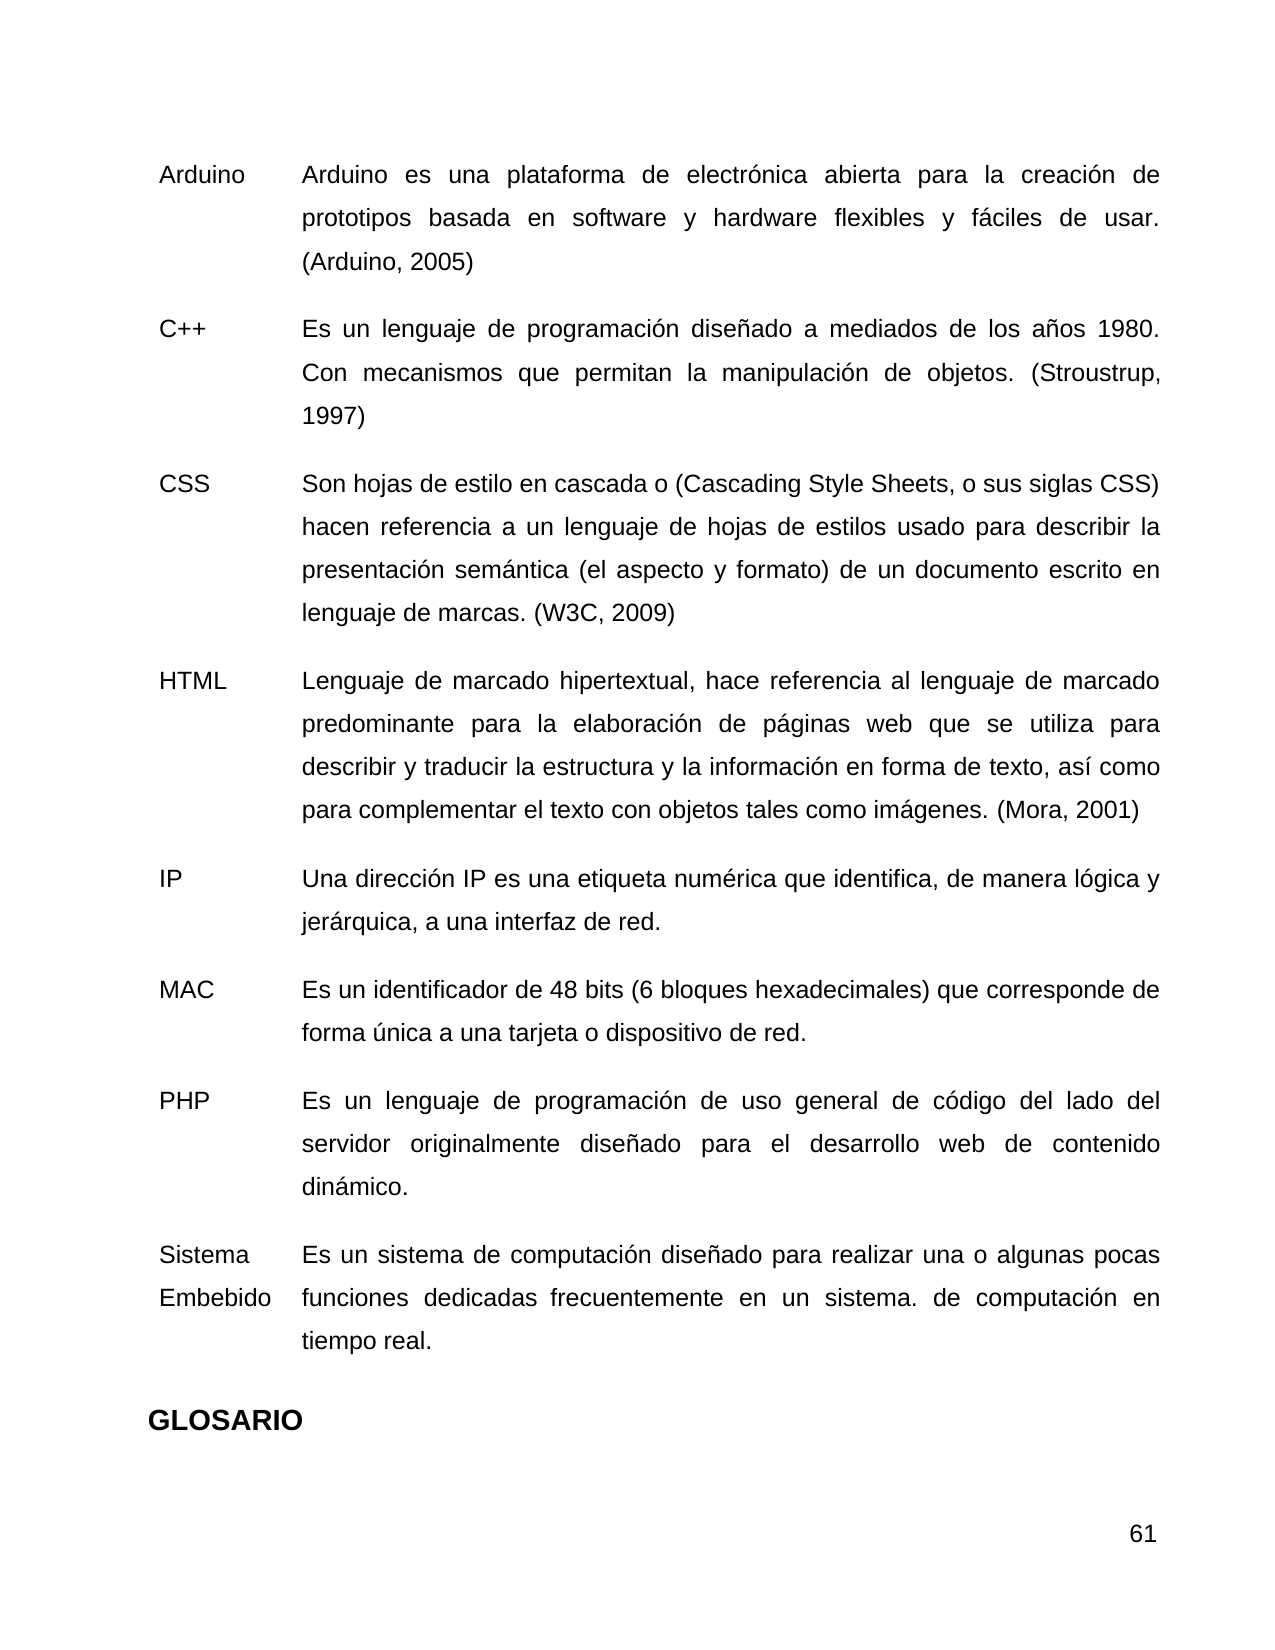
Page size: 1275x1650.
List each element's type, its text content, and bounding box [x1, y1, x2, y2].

table_header Arduino es una plataforma de electrónica abierta para la creación de prototipos basada en software y hardware flexibles y fáciles de usar. [290, 148, 1173, 302]
table_cell MAC [148, 962, 290, 1073]
table_cell HTML [148, 654, 290, 851]
table_cell Es un identificador de 48 bits (6 bloques hexadecimales) que corresponde de forma única a una tarjeta o dispositivo de red. [290, 962, 1173, 1073]
table_cell PHP [148, 1073, 290, 1228]
table_header Arduino [148, 148, 290, 302]
list GLOSARIO [148, 1403, 1157, 1436]
table_cell Es un lenguaje de programación de uso general de código del lado del servidor originalmente diseñado para el desarrollo web de contenido dinámico. [290, 1073, 1173, 1228]
table_cell Son hojas de estilo en cascada o (Cascading Style Sheets, o sus siglas CSS) hacen referencia a un lenguaje de hojas de estilos usado para describir la presentación semántica (el aspecto y formato) de un documento escrito en lenguaje de marcas. [290, 456, 1173, 654]
table_cell CSS [148, 456, 290, 654]
table_cell C++ [148, 302, 290, 456]
table_cell Sistema Embebido [148, 1228, 290, 1382]
table_cell Una dirección IP es una etiqueta numérica que identifica, de manera lógica y jerárquica, a una interfaz de red. [290, 851, 1173, 962]
table_cell Es un sistema de computación diseñado para realizar una o algunas pocas funciones dedicadas frecuentemente en un sistema. de computación en tiempo real. [290, 1228, 1173, 1382]
table_cell IP [148, 851, 290, 962]
table_cell Lenguaje de marcado hipertextual, hace referencia al lenguaje de marcado predominante para la elaboración de páginas web que se utiliza para describir y traducir la estructura y la información en forma de texto, así como para complementar el texto con objetos tales como imágenes. [290, 654, 1173, 851]
table_cell Es un lenguaje de programación diseñado a mediados de los años 1980. Con mecanismos que permitan la manipulación de objetos. [290, 302, 1173, 456]
